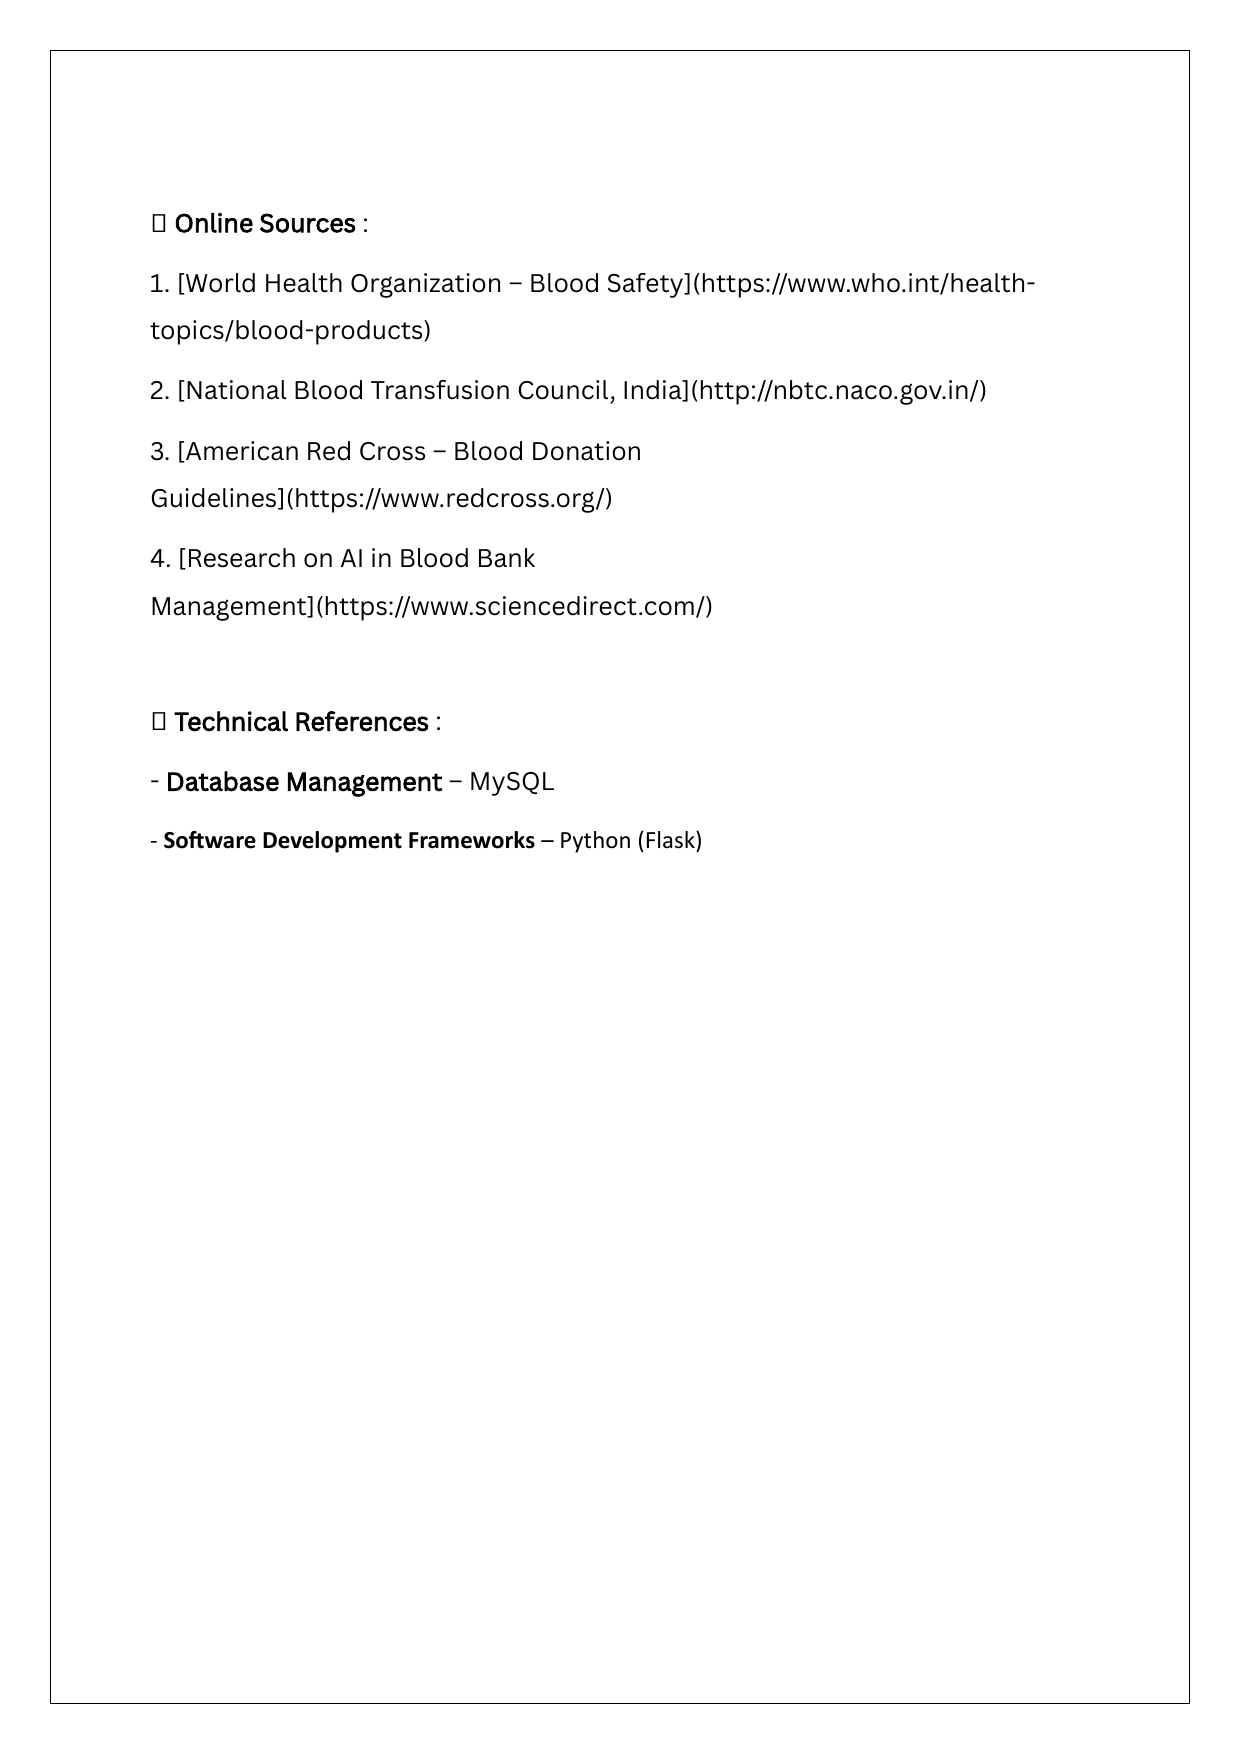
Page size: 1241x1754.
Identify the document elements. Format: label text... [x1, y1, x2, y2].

text 4. [Research on AI in Blood Bank Management](https://www.sciencedirect.com/) [150, 541, 1090, 622]
text 1. [World Health Organization – Blood Safety](https://www.who.int/health-topics/blood-products) [150, 265, 1090, 347]
text 🔬 Technical References : [150, 704, 1090, 738]
text - Software Development Frameworks – Python (Flask) [150, 824, 1090, 854]
text 2. [National Blood Transfusion Council, India](http://nbtc.naco.gov.in/) [150, 373, 1090, 407]
text 3. [American Red Cross – Blood Donation Guidelines](https://www.redcross.org/) [150, 433, 1090, 515]
text - Database Management – MySQL [150, 764, 1090, 798]
text 🌐 Online Sources : [150, 205, 1090, 239]
